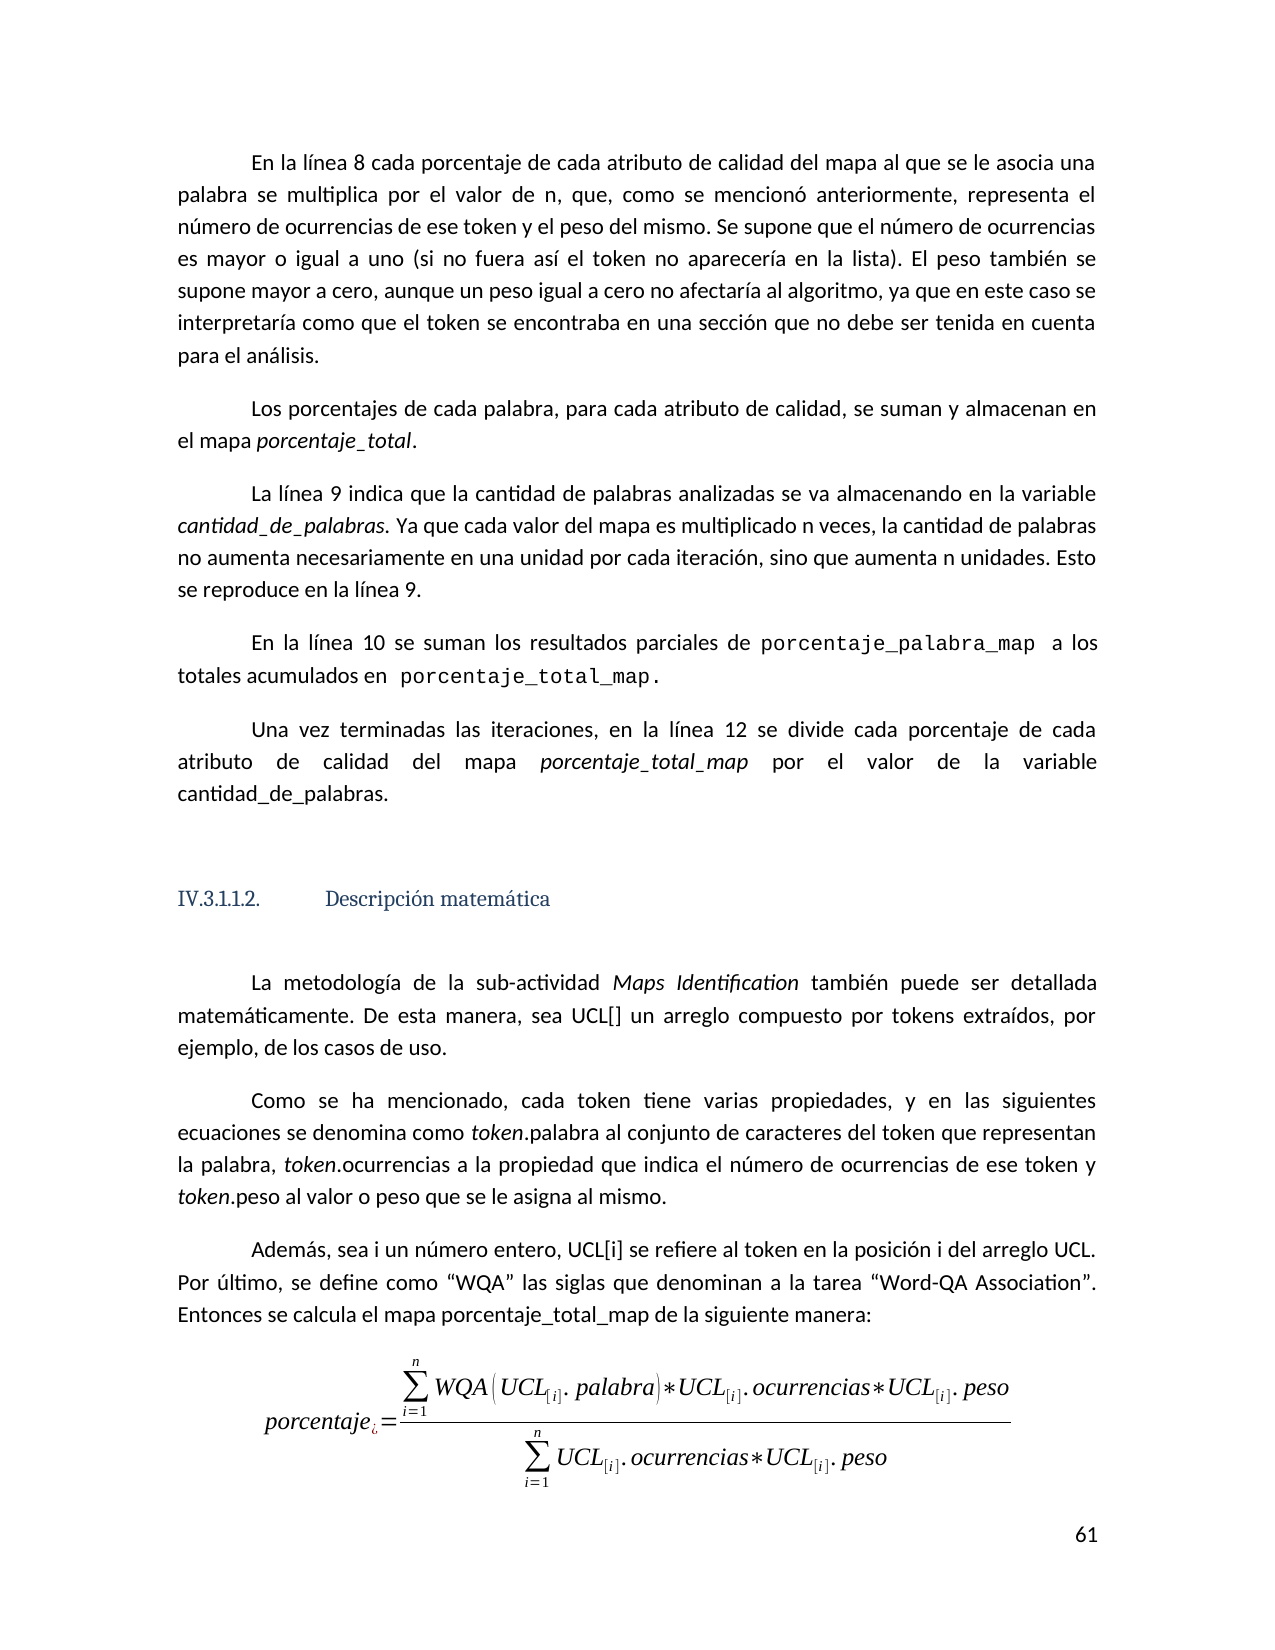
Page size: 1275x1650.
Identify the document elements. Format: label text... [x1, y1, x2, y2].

text Una vez terminadas las iteraciones, en la línea 12 se divide cada porcentaje de cada atributo de calidad del mapa porcentaje_total_map por el valor de la variable cantidad_de_palabras. [177, 715, 1098, 807]
text En la línea 8 cada porcentaje de cada atributo de calidad del mapa al que se le asocia una palabra se multiplica por el valor de n, que, como se mencionó anteriormente, representa el número de ocurrencias de ese token y el peso del mismo. Se supone que el número de ocurrencias es mayor o igual a uno (si no fuera así el token no aparecería en la lista). El peso también se supone mayor a cero, aunque un peso igual a cero no afectaría al algoritmo, ya que en este caso se interpretaría como que el token se encontraba en una sección que no debe ser tenida en cuenta para el análisis. [177, 148, 1098, 369]
text En la línea 10 se suman los resultados parciales de porcentaje_palabra_map a los totales acumulados en porcentaje_total_map. [177, 628, 1098, 690]
text Como se ha mencionado, cada token tiene varias propiedades, y en las siguientes ecuaciones se denomina como token.palabra al conjunto de caracteres del token que representan la palabra, token.ocurrencias a la propiedad que indica el número de ocurrencias de ese token y token.peso al valor o peso que se le asigna al mismo. [177, 1086, 1098, 1211]
text La línea 9 indica que la cantidad de palabras analizadas se va almacenando en la variable cantidad_de_palabras. Ya que cada valor del mapa es multiplicado n veces, la cantidad de palabras no aumenta necesariamente en una unidad por cada iteración, sino que aumenta n unidades. Esto se reproduce en la línea 9. [177, 479, 1098, 603]
text La metodología de la sub-actividad Maps Identification también puede ser detallada matemáticamente. De esta manera, sea UCL[] un arreglo compuesto por tokens extraídos, por ejemplo, de los casos de uso. [177, 968, 1098, 1061]
text Además, sea i un número entero, UCL[i] se refiere al token en la posición i del arreglo UCL. Por último, se define como “WQA” las siglas que denominan a la tarea “Word-QA Association”. Entonces se calcula el mapa porcentaje_total_map de la siguiente manera: [177, 1236, 1098, 1328]
subtitle Descripción matemática [177, 885, 1098, 912]
text Los porcentajes de cada palabra, para cada atributo de calidad, se suman y almacenan en el mapa porcentaje_total. [177, 394, 1098, 454]
